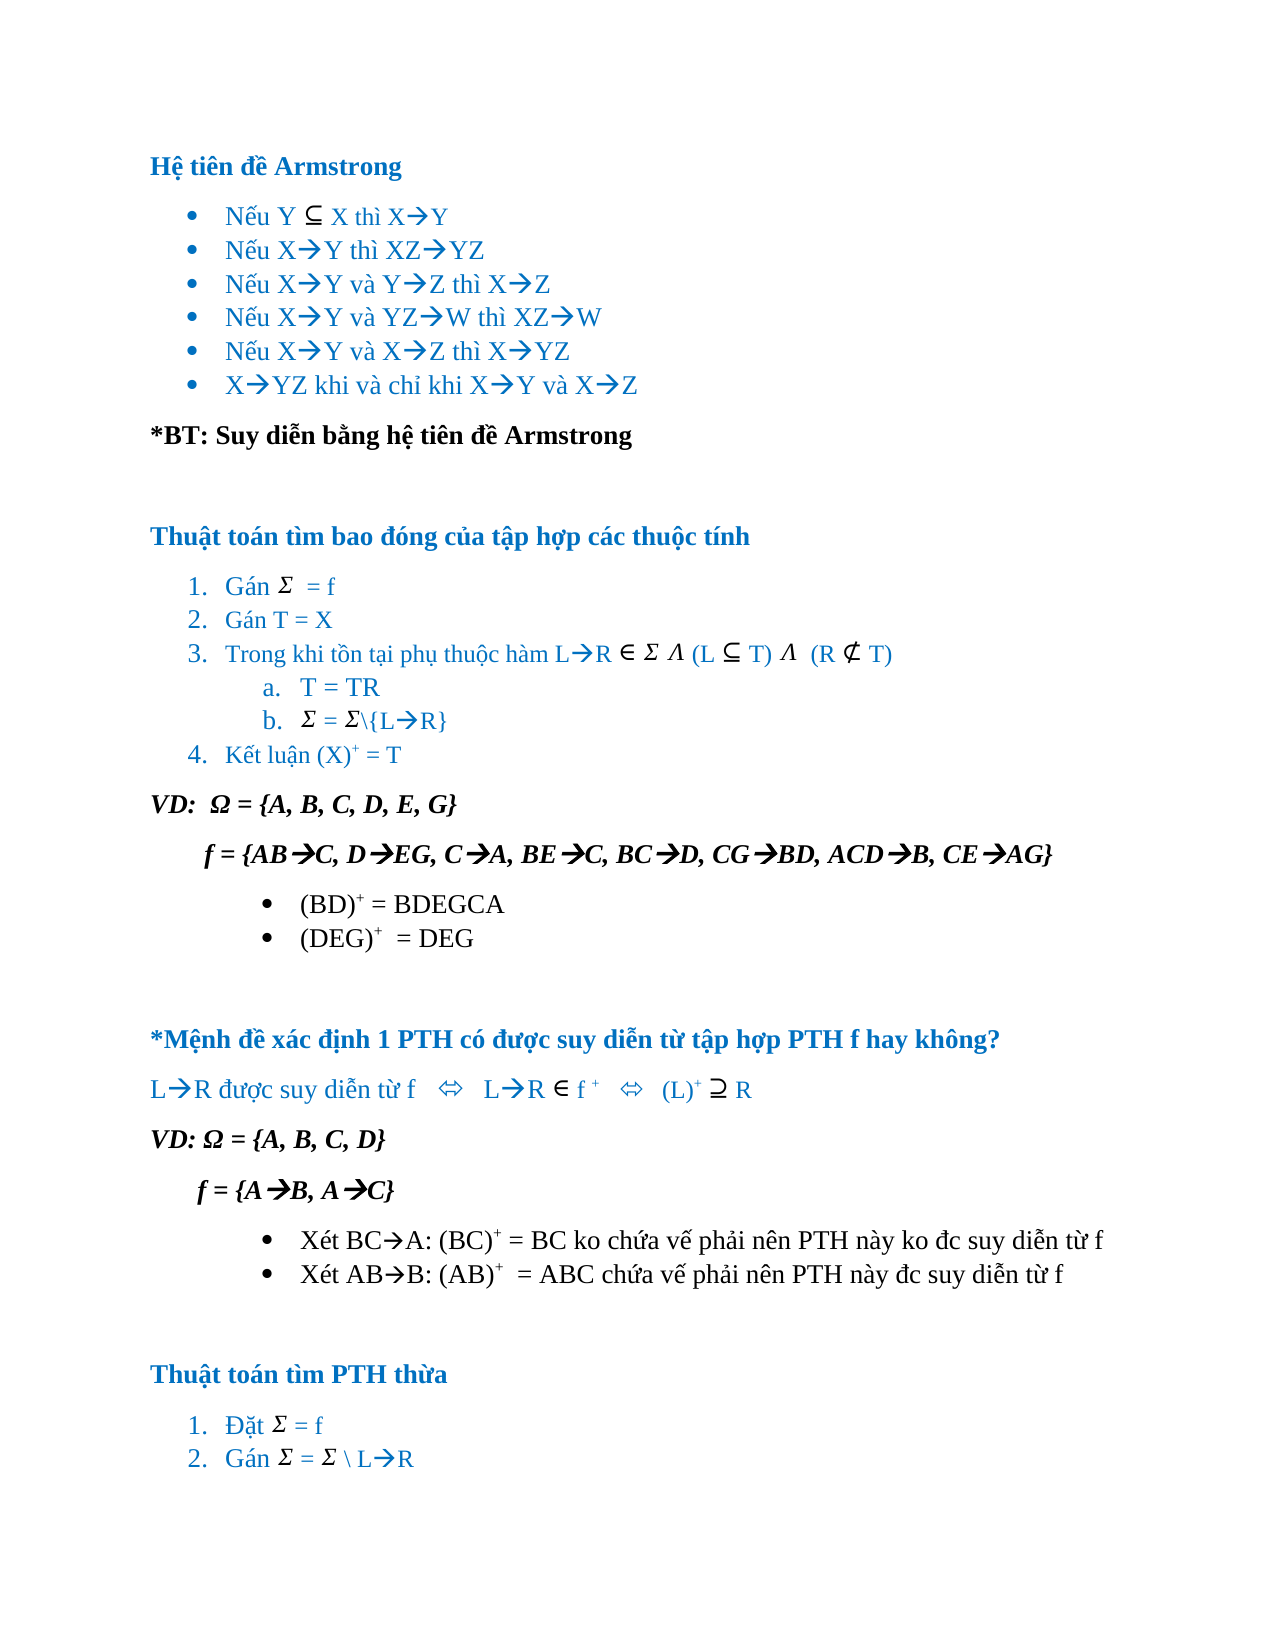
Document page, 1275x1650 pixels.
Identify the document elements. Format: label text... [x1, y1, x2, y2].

text Thuật toán tìm bao đóng của tập hợp các thuộc tính [150, 520, 1125, 551]
text f = {AB, AC} [150, 1174, 1125, 1205]
list Đặt = f [187, 1409, 1125, 1440]
text Hệ tiên đề Armstrong [150, 150, 1125, 181]
text *BT: Suy diễn bằng hệ tiên đề Armstrong [150, 419, 1125, 451]
text f = {ABC, DEG, CA, BEC, BCD, CGBD, ACDB, CEAG} [150, 838, 1125, 869]
text VD: Ω = {A, B, C, D, E, G} [150, 788, 1125, 819]
list Gán T = X [187, 603, 1125, 635]
list Nếu XY và YZ thì XZ [187, 268, 1125, 299]
list Nếu XY và YZW thì XZW [187, 301, 1125, 333]
list Xét BCA: (BC)+ = BC ko chứa vế phải nên PTH này ko đc suy diễn từ f [262, 1224, 1125, 1255]
list Gán = \ LR [187, 1442, 1125, 1473]
list T = TR [262, 671, 1125, 702]
list Trong khi tồn tại phụ thuộc hàm LR (L T) (R T) [187, 637, 1125, 668]
list = \{LR} [262, 704, 1125, 735]
text Thuật toán tìm PTH thừa [150, 1358, 1125, 1390]
list Kết luận (X)+ = T [187, 738, 1125, 769]
list (DEG)+ = DEG [262, 922, 1125, 953]
text LR được suy diễn từ f LR f + (L)+ R [150, 1073, 1125, 1104]
list Xét ABB: (AB)+ = ABC chứa vế phải nên PTH này đc suy diễn từ f [262, 1258, 1125, 1289]
text VD: Ω = {A, B, C, D} [150, 1123, 1125, 1155]
list Nếu Y X thì XY [187, 200, 1125, 231]
list Nếu XY và XZ thì XYZ [187, 335, 1125, 366]
list (BD)+ = BDEGCA [262, 888, 1125, 920]
list Nếu XY thì XZYZ [187, 234, 1125, 265]
list XYZ khi và chỉ khi XY và XZ [187, 369, 1125, 400]
text *Mệnh đề xác định 1 PTH có được suy diễn từ tập hợp PTH f hay không? [150, 1023, 1125, 1054]
list Gán = f [187, 570, 1125, 601]
